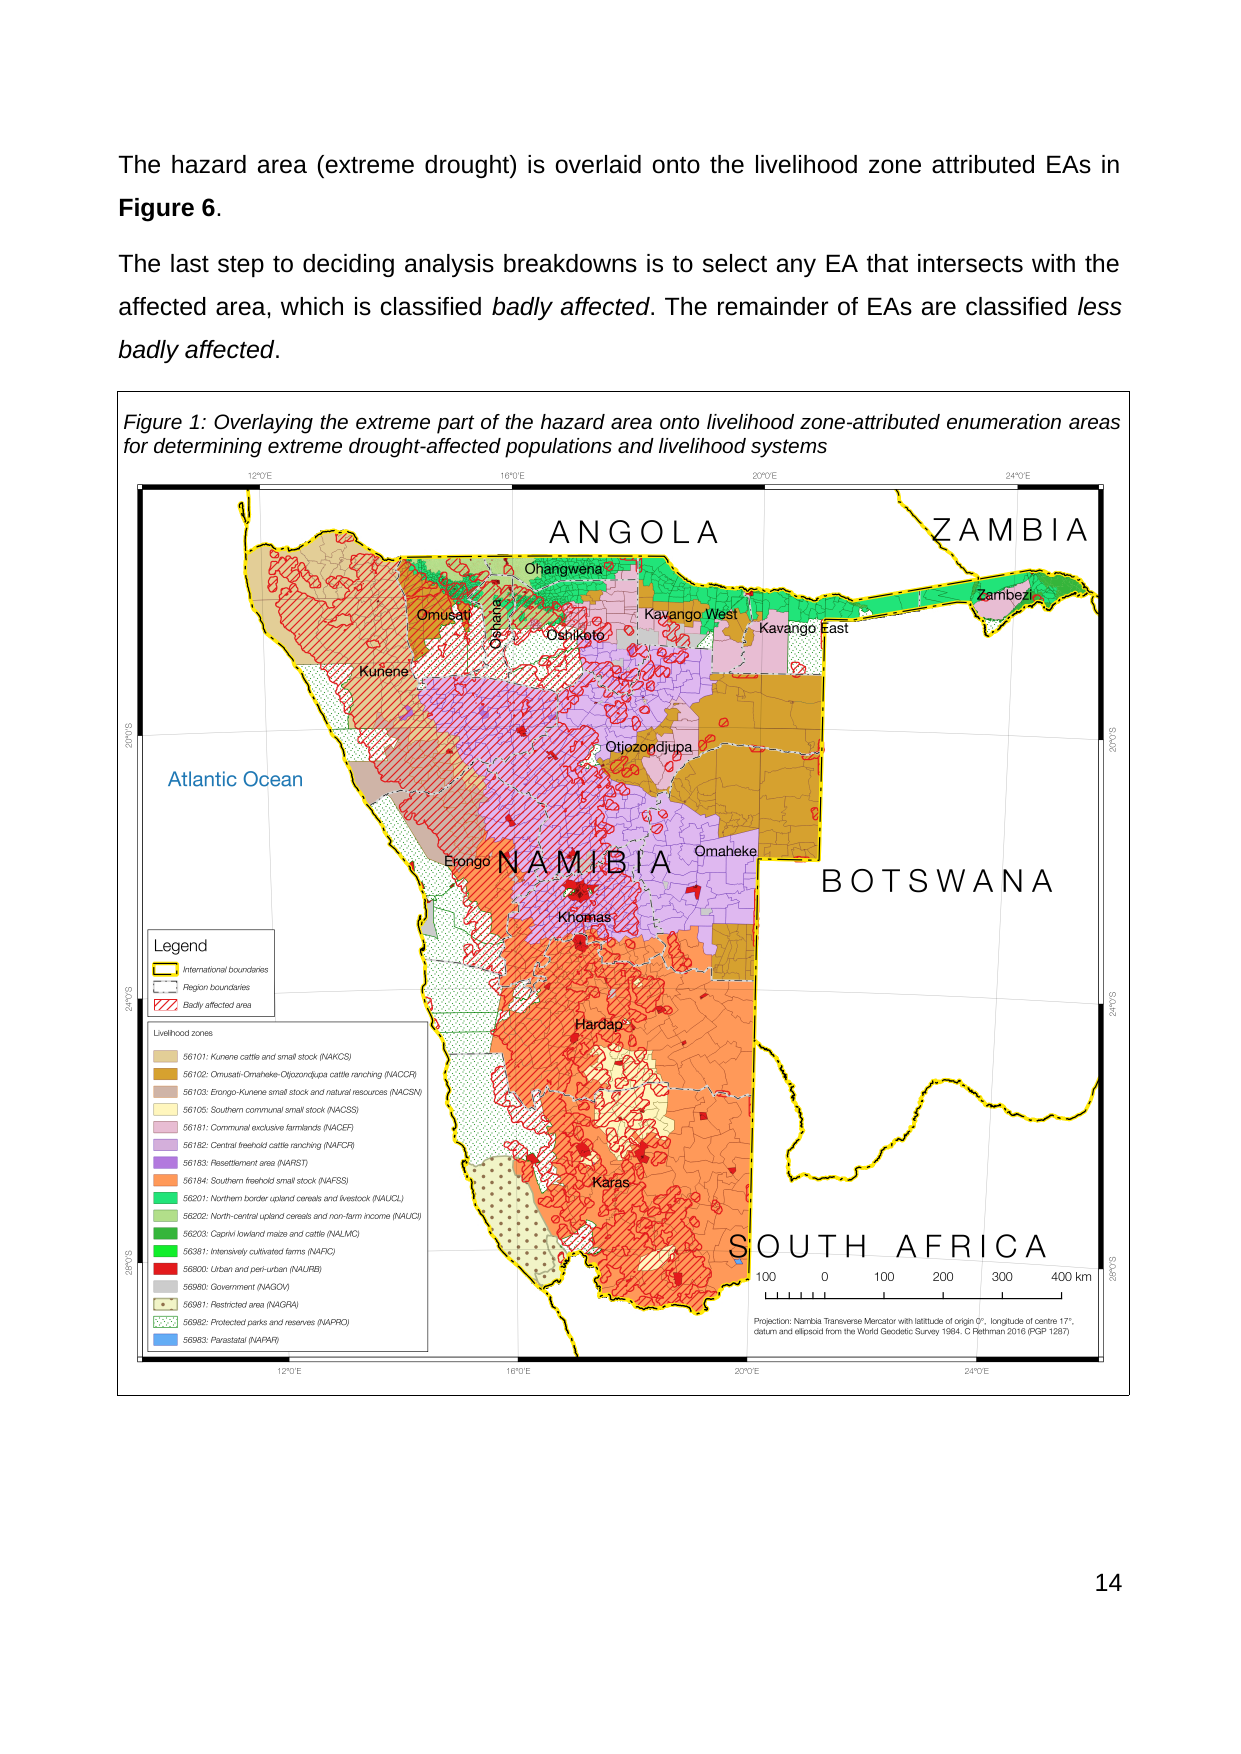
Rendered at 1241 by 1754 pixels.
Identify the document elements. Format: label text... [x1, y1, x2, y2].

picture [123, 470, 1118, 1376]
text The hazard area (extreme drought) is overlaid onto the livelihood zone attributed EAs in Figure 6. [118, 150, 1122, 222]
text The last step to deciding analysis breakdowns is to select any EA that intersects with the affected area, which is classified badly affected. The remainder of EAs are classified less badly affected. [118, 249, 1122, 364]
